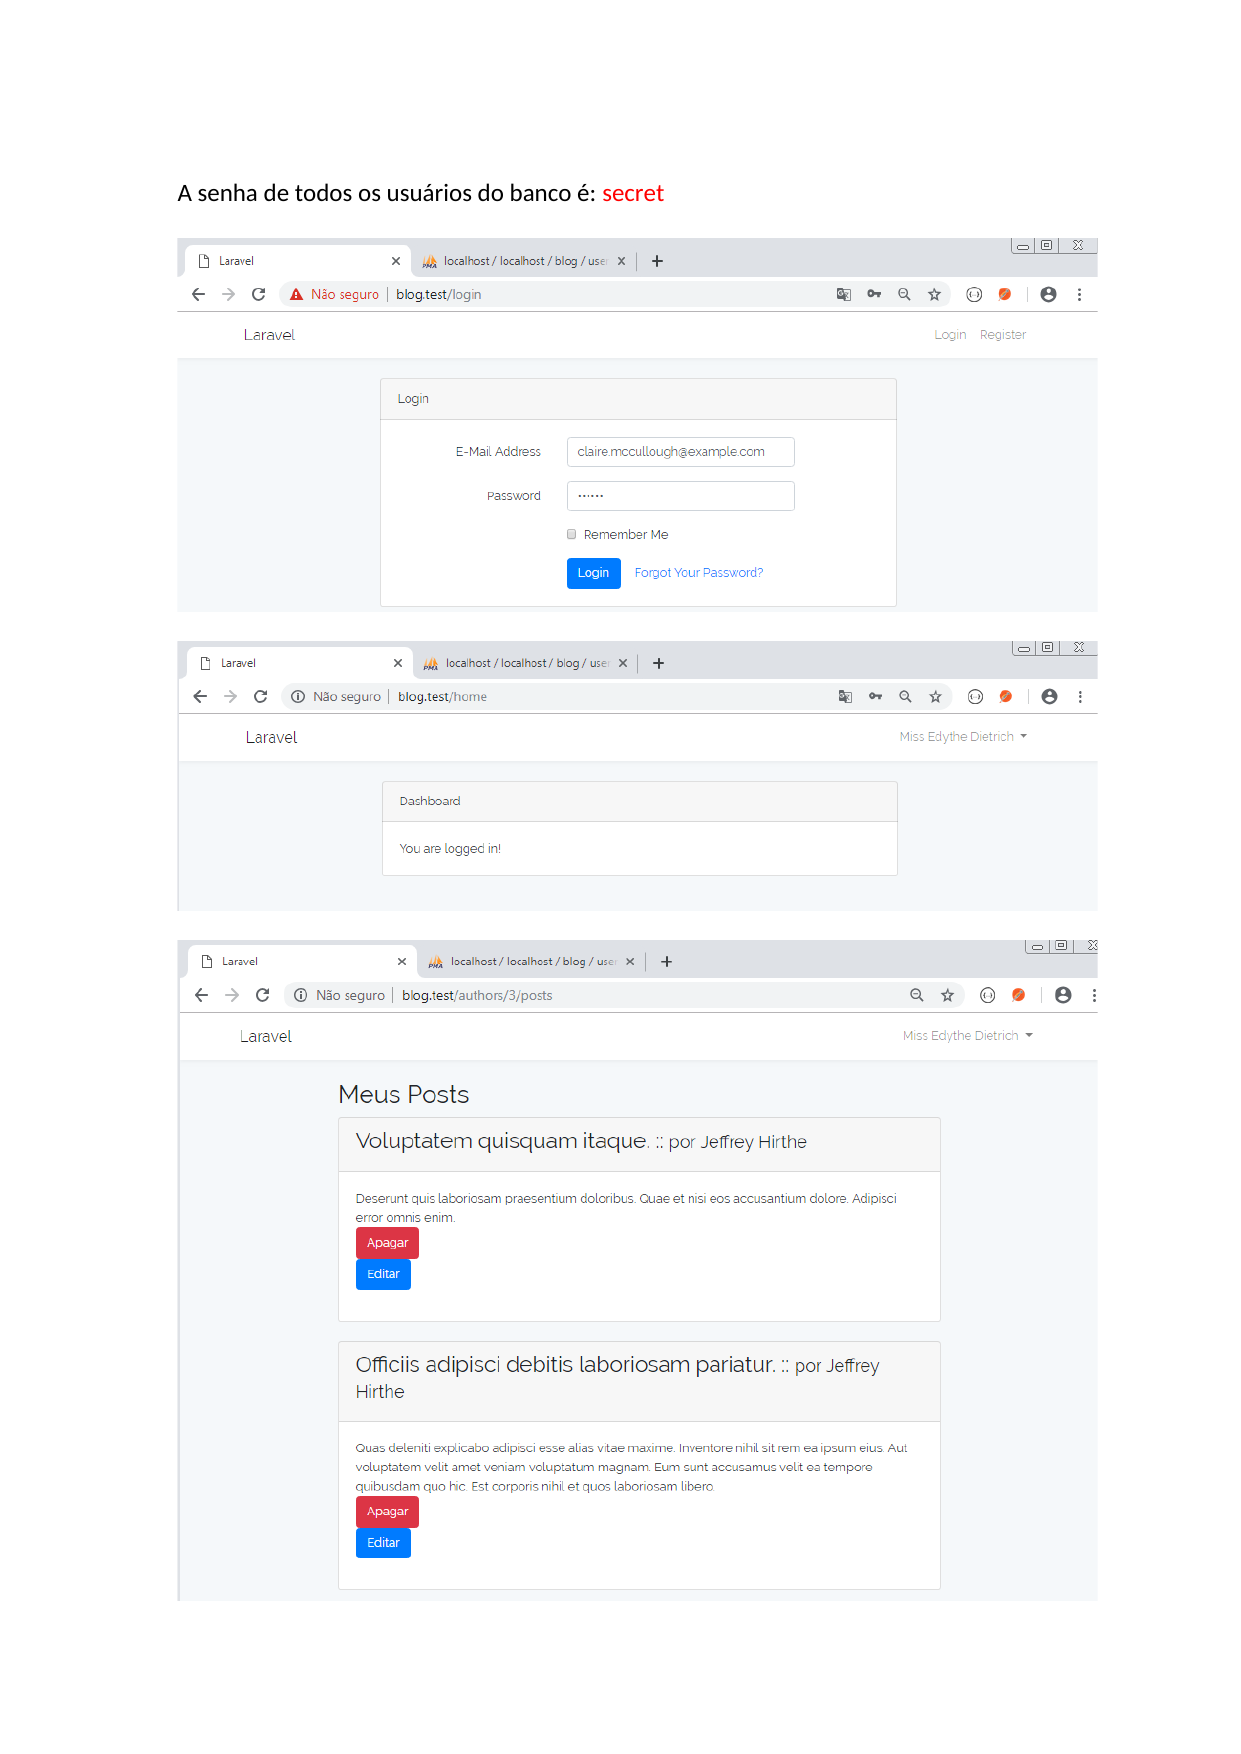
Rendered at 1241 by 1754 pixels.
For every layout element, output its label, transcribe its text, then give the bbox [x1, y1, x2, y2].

picture [177, 940, 1098, 1601]
picture [177, 238, 1098, 612]
text A senha de todos os usuários do banco é: secret [177, 177, 1122, 208]
picture [177, 641, 1098, 911]
